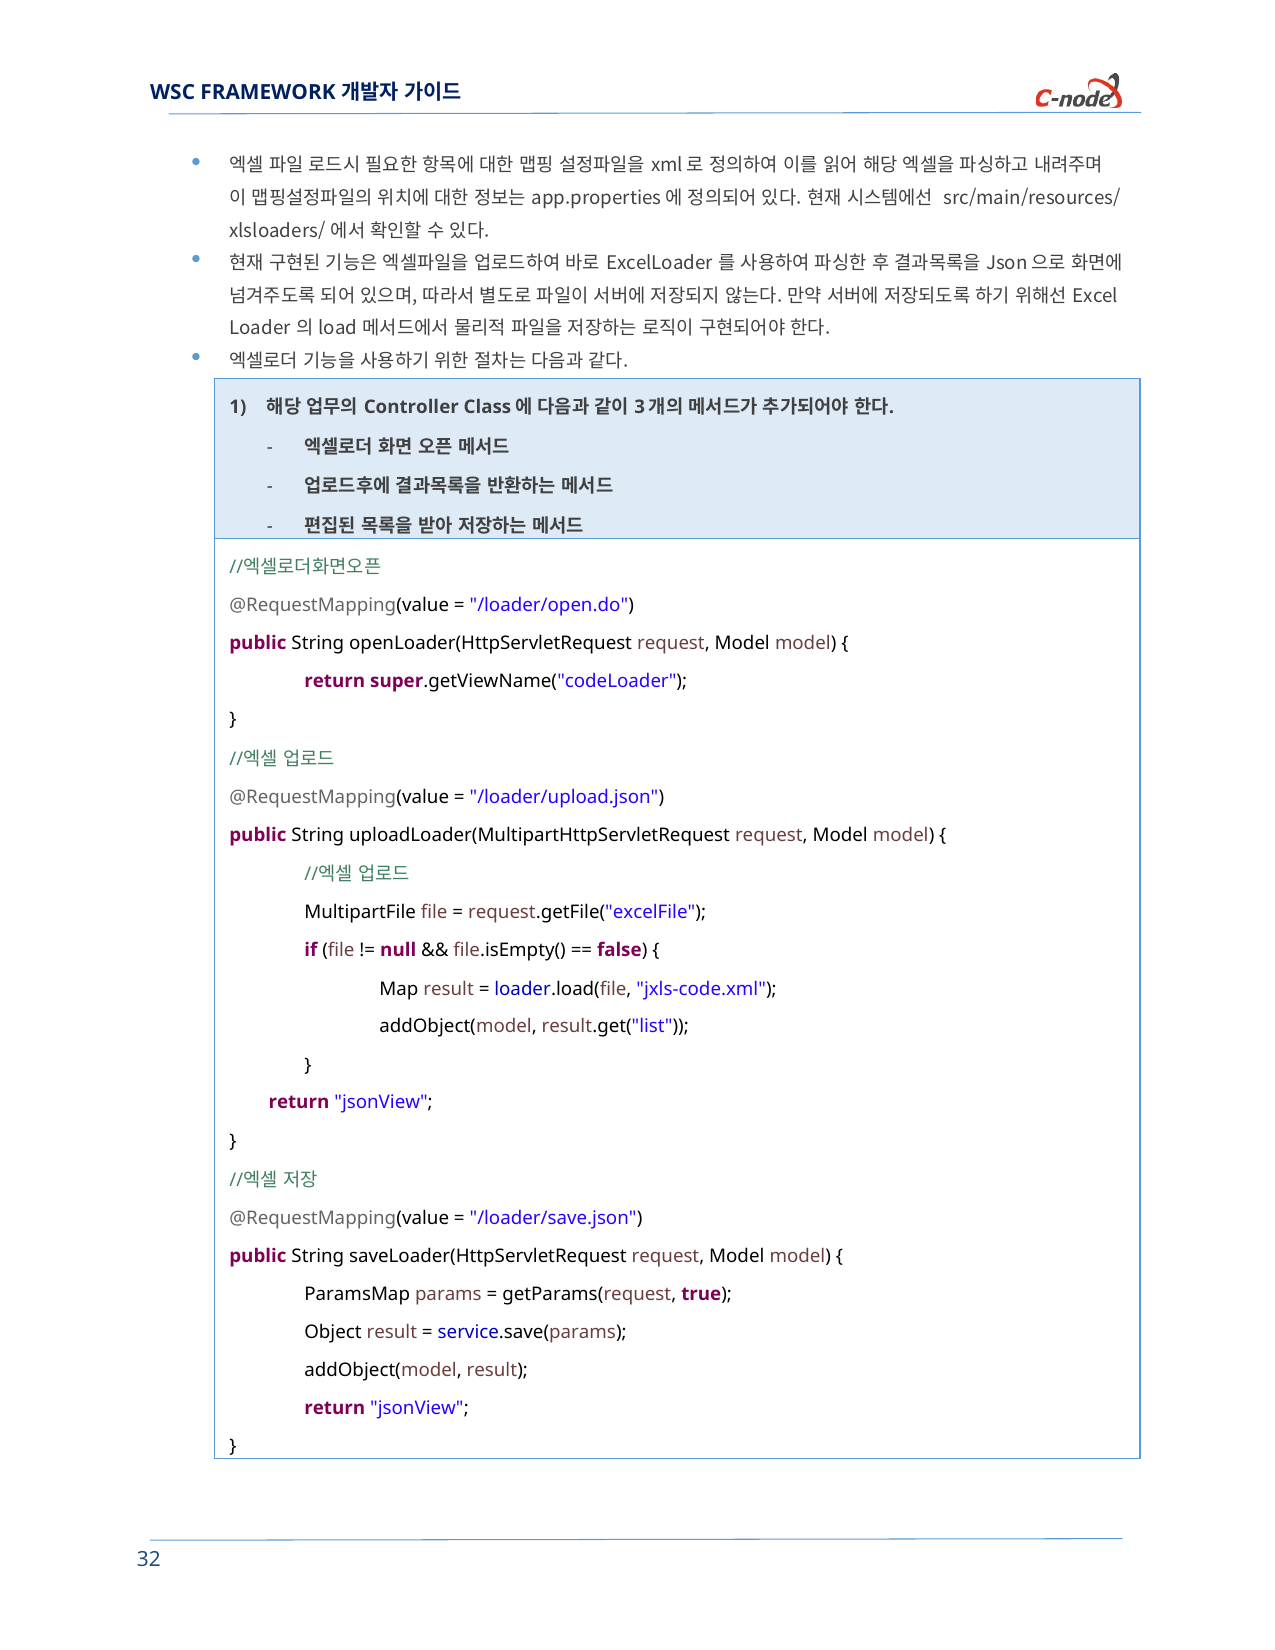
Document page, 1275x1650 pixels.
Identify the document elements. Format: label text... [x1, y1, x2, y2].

list 엑셀 파일 로드시 필요한 항목에 대한 맵핑 설정파일을 xml로 정의하여 이를 읽어 해당 엑셀을 파싱하고 내려주며 이 맵핑설정파일의 위치에 대한 정보는 app.properties에 정의되어 있다. 현재 시스템에선 src/main/resources/xlsloaders/ 에서 확인할 수 있다. [192, 150, 1125, 242]
picture [1036, 73, 1122, 108]
list 엑셀로더 기능을 사용하기 위한 절차는 다음과 같다. [192, 346, 1125, 373]
table_cell //엑셀로더화면오픈 @RequestMapping(value = "/loader/open.do") public String openLoader(HttpServletRequest request, Model model) { return super.getViewName("codeLoader"); } //엑셀 업로드 @RequestMapping(value = "/loader/upload.json") public String uploadLoader(MultipartHttpServletRequest request, Model model) { //엑셀 업로드 MultipartFile file = request.getFile("excelFile"); if (file != null && file.isEmpty() == false) { Map result = loader.load(file, "jxls-code.xml"); addObject(model, result.get("list")); } return "jsonView"; } //엑셀 저장 @RequestMapping(value = "/loader/save.json") public String saveLoader(HttpServletRequest request, Model model) { ParamsMap params = getParams(request, true); Object result = service.save(params); addObject(model, result); return "jsonView"; } [215, 539, 1139, 1458]
list 현재 구현된 기능은 엑셀파일을 업로드하여 바로 ExcelLoader 를 사용하여 파싱한 후 결과목록을 Json으로 화면에 넘겨주도록 되어 있으며, 따라서 별도로 파일이 서버에 저장되지 않는다. 만약 서버에 저장되도록 하기 위해선 ExcelLoader 의 load 메서드에서 물리적 파일을 저장하는 로직이 구현되어야 한다. [192, 248, 1125, 340]
table_header 해당 업무의 Controller Class에 다음과 같이 3개의 메서드가 추가되어야 한다. 엑셀로더 화면 오픈 메서드 업로드후에 결과목록을 반환하는 메서드 편집된 목록을 받아 저장하는 메서드 [215, 379, 1139, 538]
